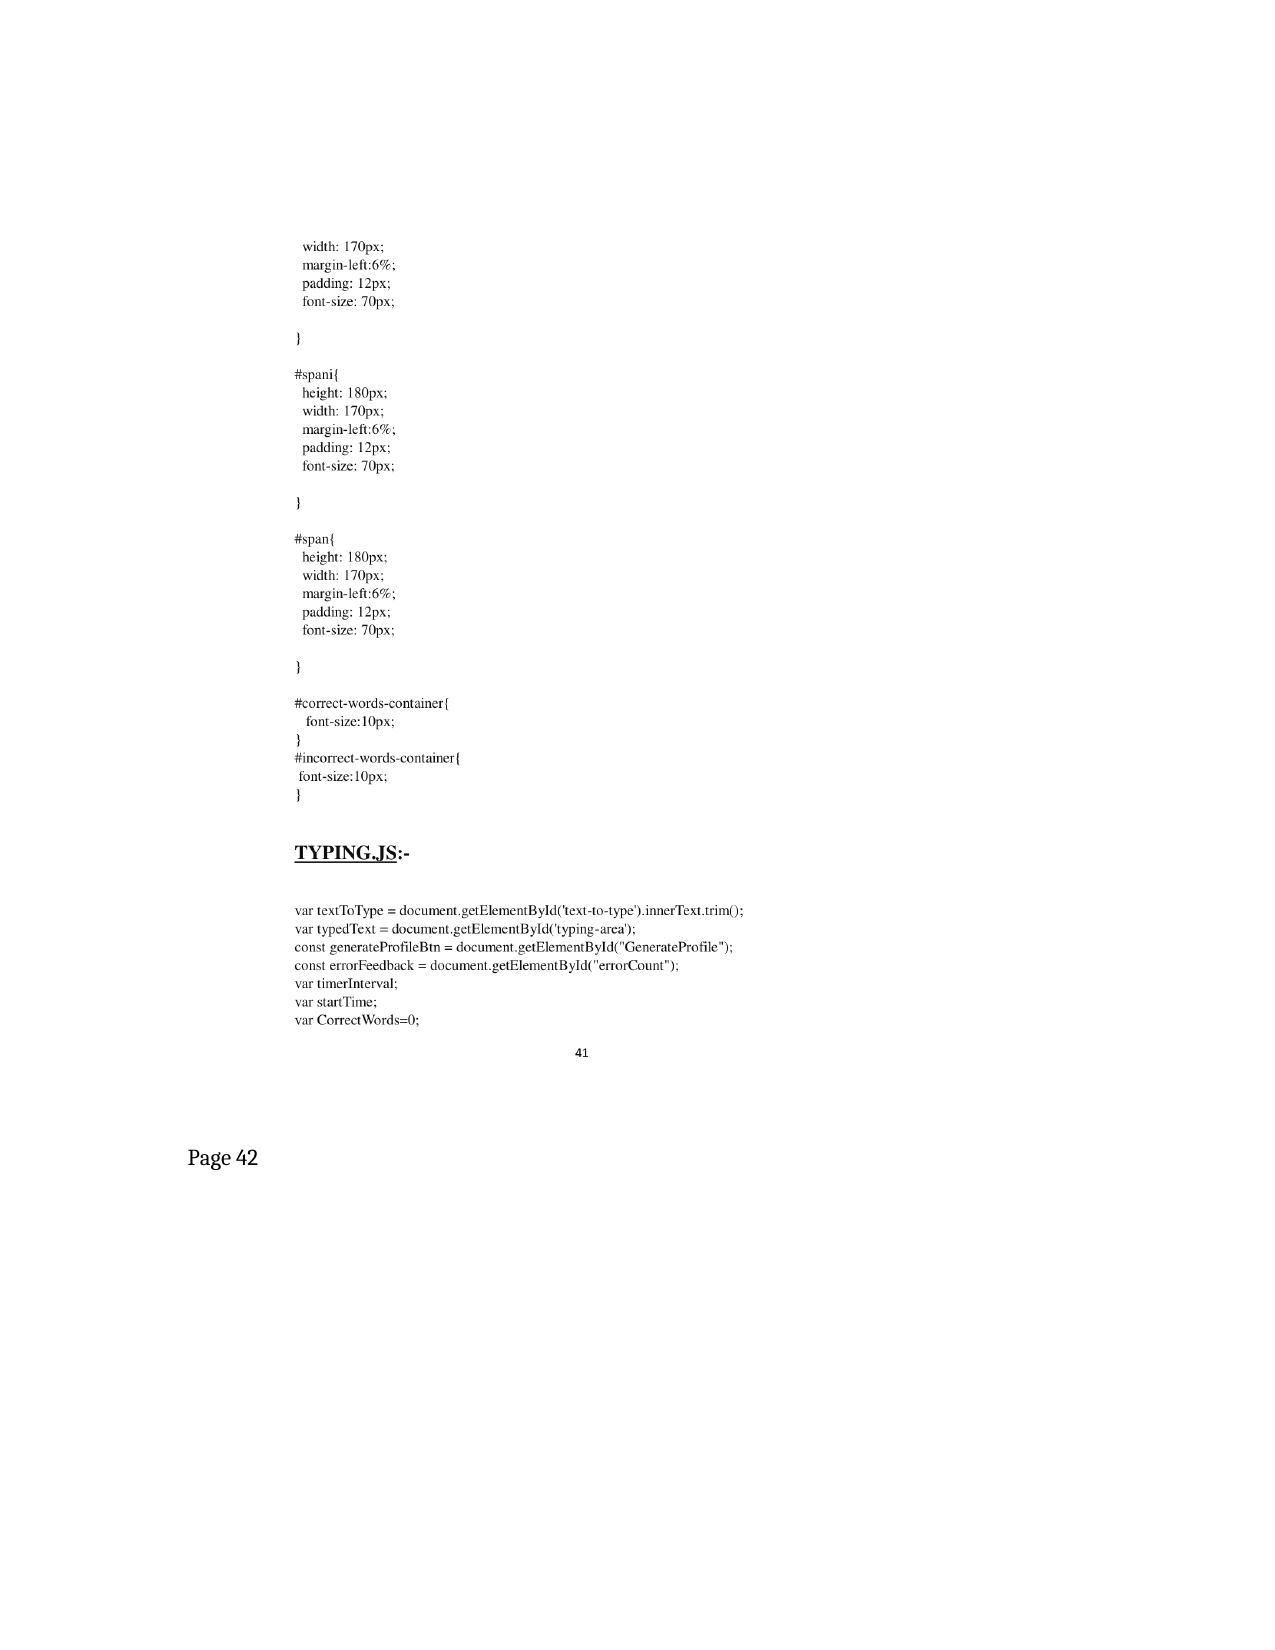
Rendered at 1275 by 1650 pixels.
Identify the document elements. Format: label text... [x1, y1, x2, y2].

picture [206, 150, 957, 1121]
text Page 42 [187, 1145, 1087, 1172]
